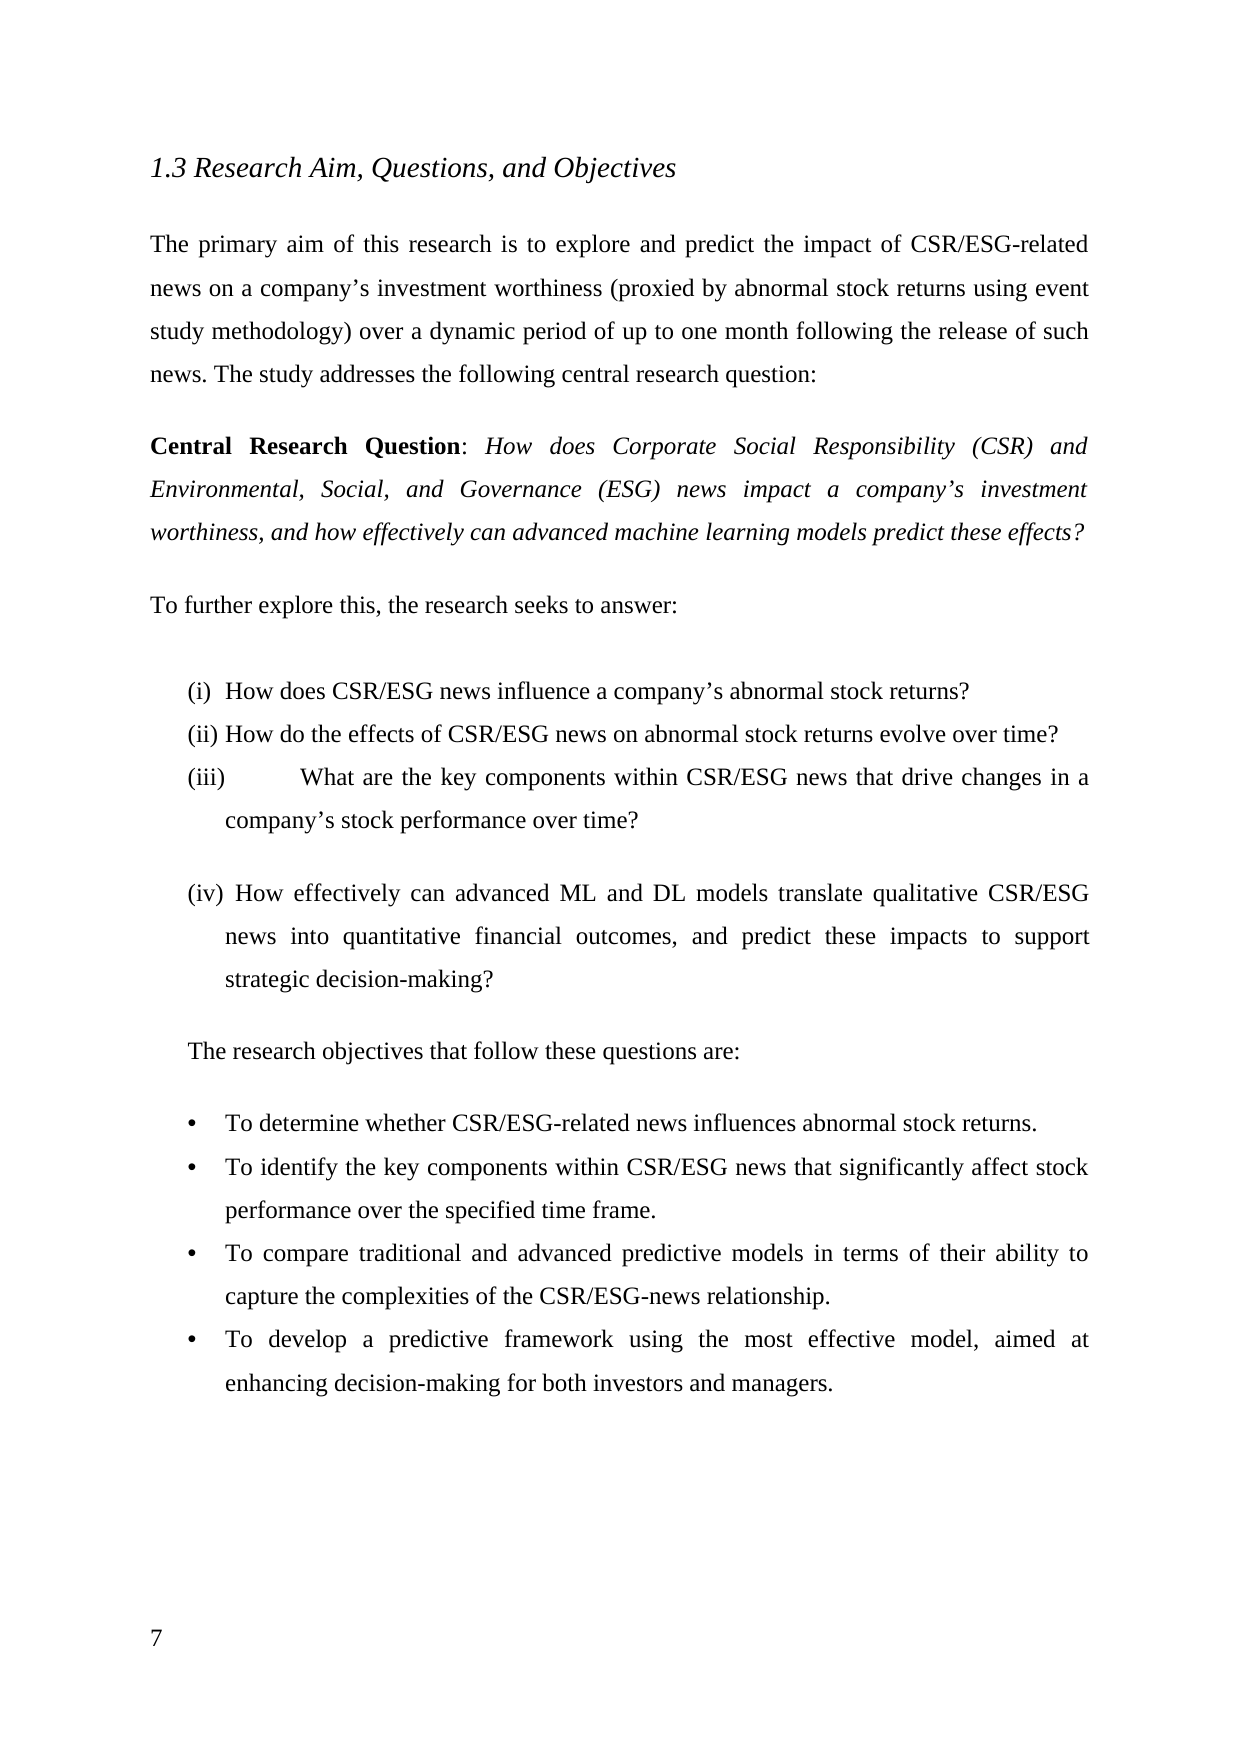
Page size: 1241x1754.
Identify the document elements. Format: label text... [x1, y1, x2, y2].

list To determine whether CSR/ESG-related news influences abnormal stock returns. [187, 1108, 1090, 1137]
list How does CSR/ESG news influence a company’s abnormal stock returns? [187, 676, 1090, 705]
text Central Research Question: How does Corporate Social Responsibility (CSR) and Environmental, Social, and Governance (ESG) news impact a company’s investment worthiness, and how effectively can advanced machine learning models predict these effects? [150, 431, 1090, 546]
list To compare traditional and advanced predictive models in terms of their ability to capture the complexities of the CSR/ESG-news relationship. [187, 1238, 1090, 1310]
list What are the key components within CSR/ESG news that drive changes in a company’s stock performance over time? [187, 762, 1090, 834]
list How do the effects of CSR/ESG news on abnormal stock returns evolve over time? [187, 719, 1090, 748]
list To identify the key components within CSR/ESG news that significantly affect stock performance over the specified time frame. [187, 1152, 1090, 1224]
text To further explore this, the research seeks to answer: [150, 590, 1090, 618]
list To develop a predictive framework using the most effective model, aimed at enhancing decision-making for both investors and managers. [187, 1324, 1090, 1396]
text The research objectives that follow these questions are: [187, 1036, 1090, 1065]
list How effectively can advanced ML and DL models translate qualitative CSR/ESG news into quantitative financial outcomes, and predict these impacts to support strategic decision-making? [187, 878, 1090, 993]
subtitle 1.3 Research Aim, Questions, and Objectives [150, 150, 1090, 183]
text The primary aim of this research is to explore and predict the impact of CSR/ESG-related news on a company’s investment worthiness (proxied by abnormal stock returns using event study methodology) over a dynamic period of up to one month following the release of such news. The study addresses the following central research question: [150, 229, 1090, 388]
